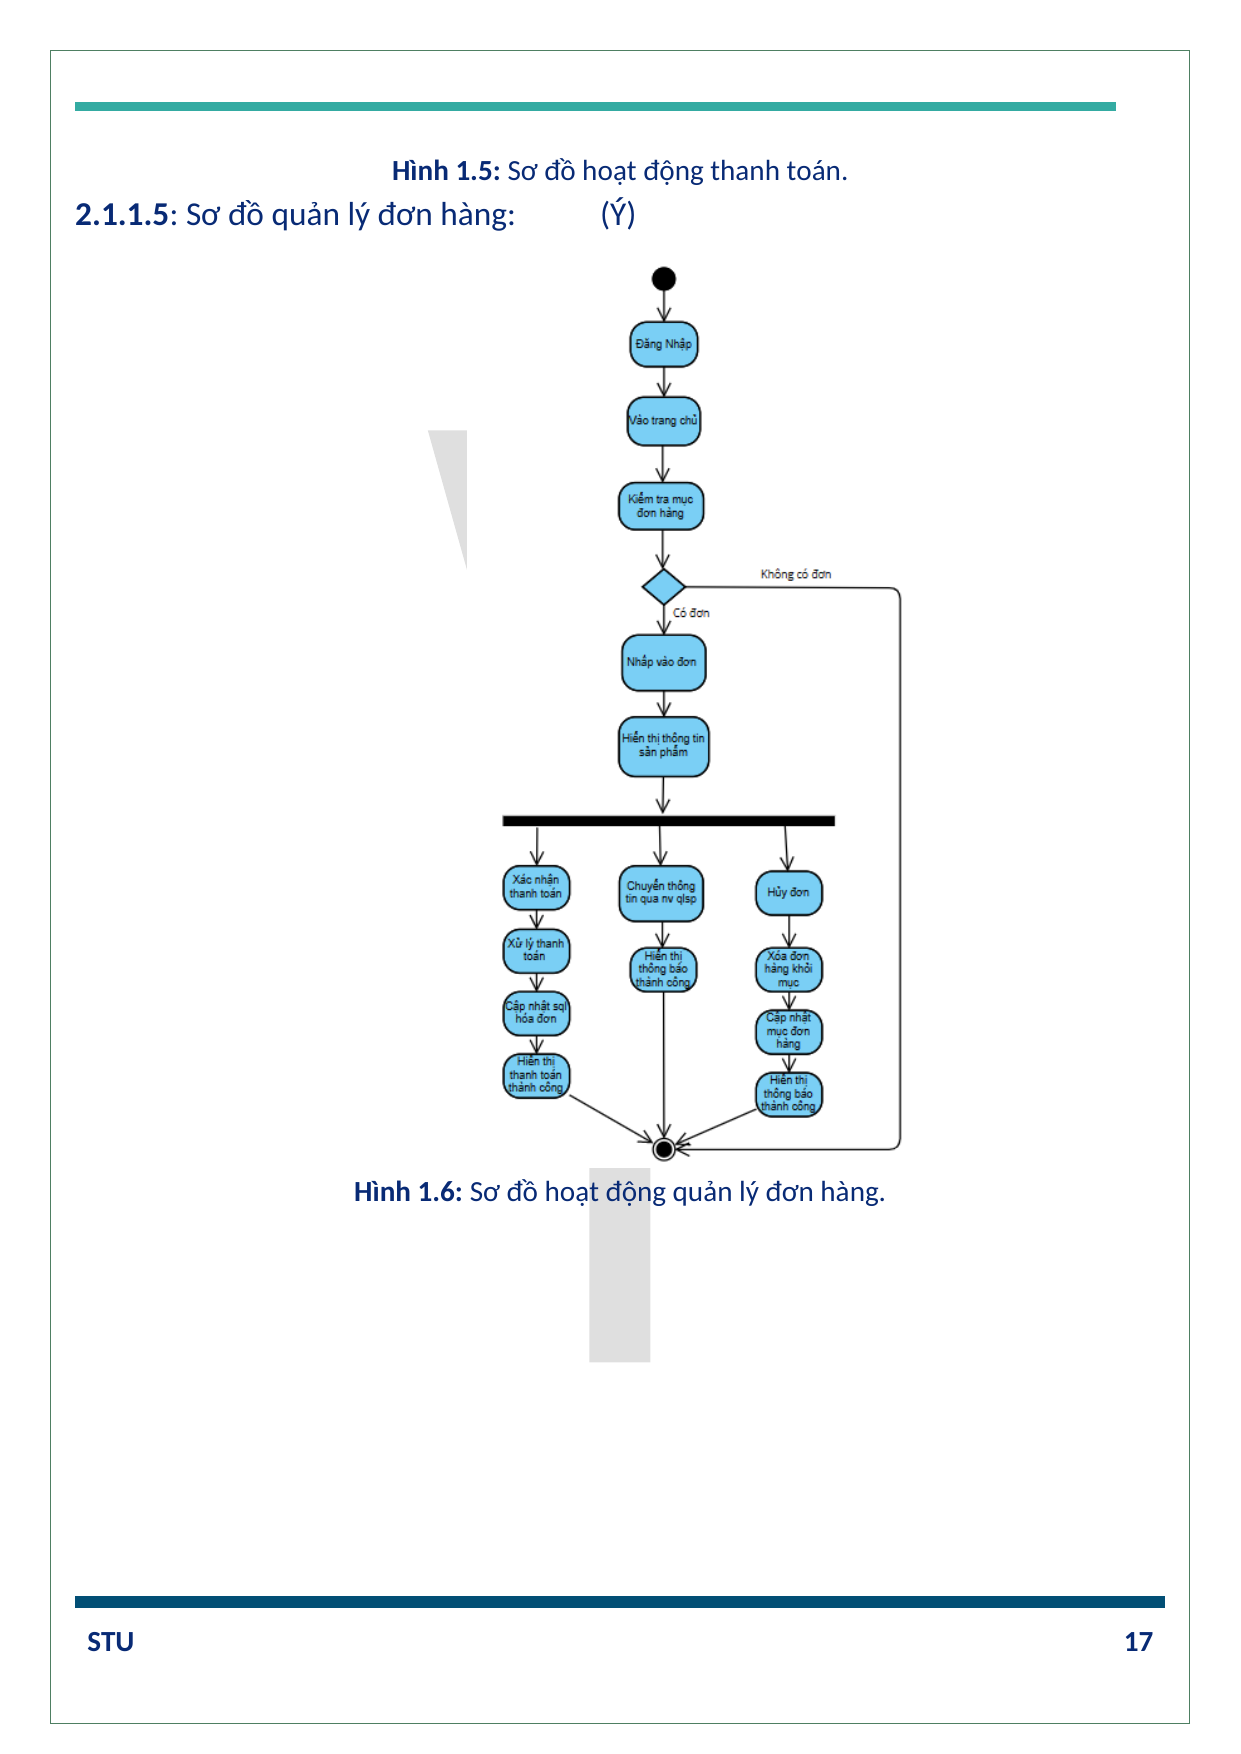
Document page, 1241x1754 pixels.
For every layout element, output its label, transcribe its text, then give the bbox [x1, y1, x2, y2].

subtitle 2.1.1.5: Sơ đồ quản lý đơn hàng: (Ý) [75, 193, 1165, 233]
text Hình 1.6: Sơ đồ hoạt động quản lý đơn hàng. [75, 1173, 1165, 1208]
picture [467, 258, 924, 1168]
text Hình 1.5: Sơ đồ hoạt động thanh toán. [75, 152, 1165, 187]
